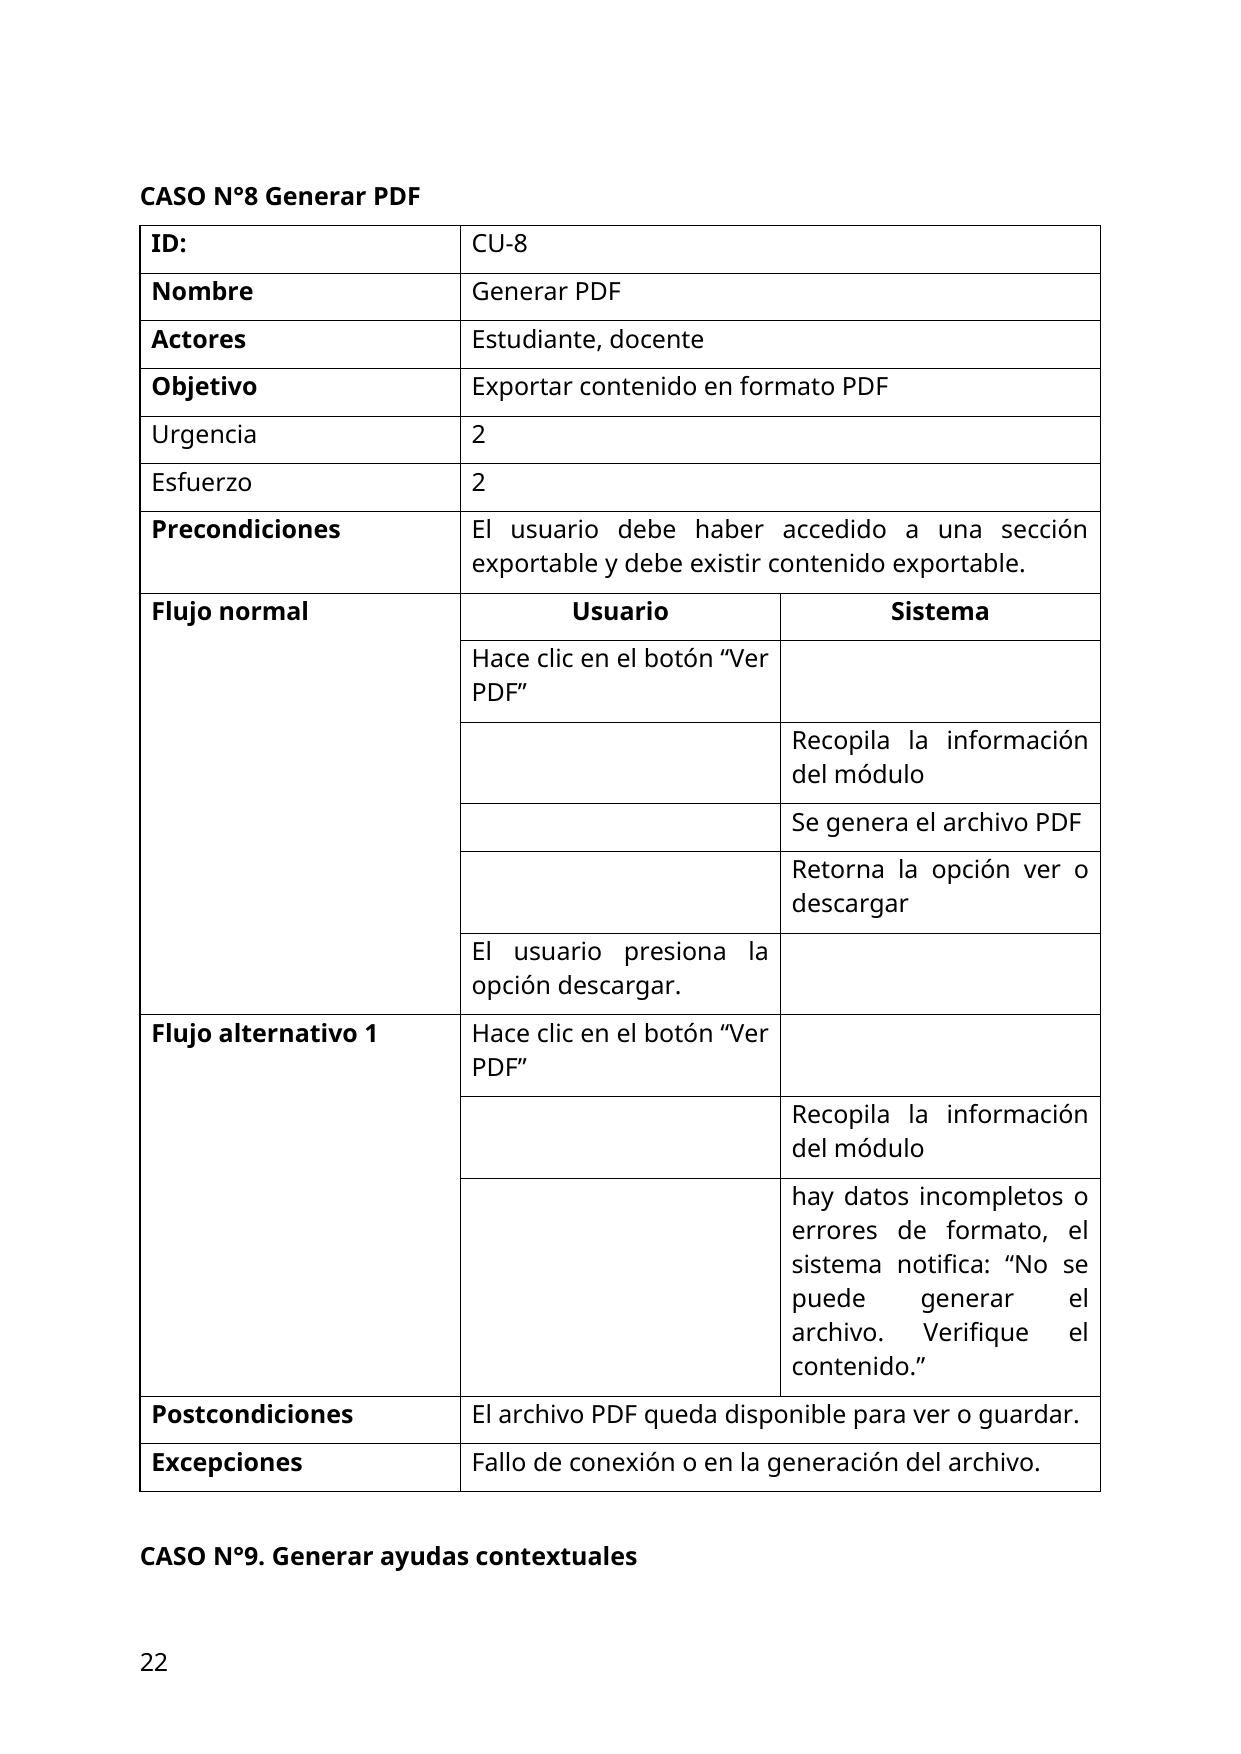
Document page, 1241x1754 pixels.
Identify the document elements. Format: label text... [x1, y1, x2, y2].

table_cell Recopila la información del módulo [781, 1097, 1100, 1178]
table_cell Se genera el archivo PDF [781, 804, 1100, 851]
table_cell Excepciones [141, 1444, 460, 1491]
table_cell Precondiciones [141, 512, 460, 592]
table_cell Nombre [141, 274, 460, 320]
table_cell [781, 934, 1100, 1014]
text CASO N°9. Generar ayudas contextuales [139, 1538, 1101, 1572]
table_cell Actores [141, 321, 460, 368]
table_cell hay datos incompletos o errores de formato, el sistema notifica: “No se puede generar el archivo. Verifique el contenido.” [781, 1179, 1100, 1396]
table_cell Recopila la información del módulo [781, 723, 1100, 803]
table_cell [461, 1179, 780, 1396]
table_cell [461, 804, 780, 851]
table_cell Esfuerzo [141, 464, 460, 511]
table_cell Exportar contenido en formato PDF [461, 369, 1100, 416]
table_cell [461, 723, 780, 803]
table_cell Urgencia [141, 417, 460, 463]
table_cell El usuario presiona la opción descargar. [461, 934, 780, 1014]
table_cell Flujo alternativo 1 [141, 1015, 460, 1396]
table_cell [461, 1097, 780, 1178]
table_cell Generar PDF [461, 274, 1100, 320]
table_cell Hace clic en el botón “Ver PDF” [461, 641, 780, 722]
table_cell Estudiante, docente [461, 321, 1100, 368]
table_cell 2 [461, 464, 1100, 511]
table_cell Usuario [461, 594, 780, 640]
table_cell Postcondiciones [141, 1397, 460, 1443]
table_cell Objetivo [141, 369, 460, 416]
table_header ID: [141, 226, 460, 273]
table_cell El archivo PDF queda disponible para ver o guardar. [461, 1397, 1100, 1443]
table_cell [781, 1015, 1100, 1096]
table_cell Hace clic en el botón “Ver PDF” [461, 1015, 780, 1096]
text CASO N°8 Generar PDF [139, 178, 1101, 213]
table_cell 2 [461, 417, 1100, 463]
table_cell Sistema [781, 594, 1100, 640]
table_cell Retorna la opción ver o descargar [781, 852, 1100, 933]
table_header CU-8 [461, 226, 1100, 273]
table_cell Fallo de conexión o en la generación del archivo. [461, 1444, 1100, 1491]
table_cell [461, 852, 780, 933]
table_cell El usuario debe haber accedido a una sección exportable y debe existir contenido exportable. [461, 512, 1100, 592]
table_cell Flujo normal [141, 594, 460, 1014]
table_cell [781, 641, 1100, 722]
